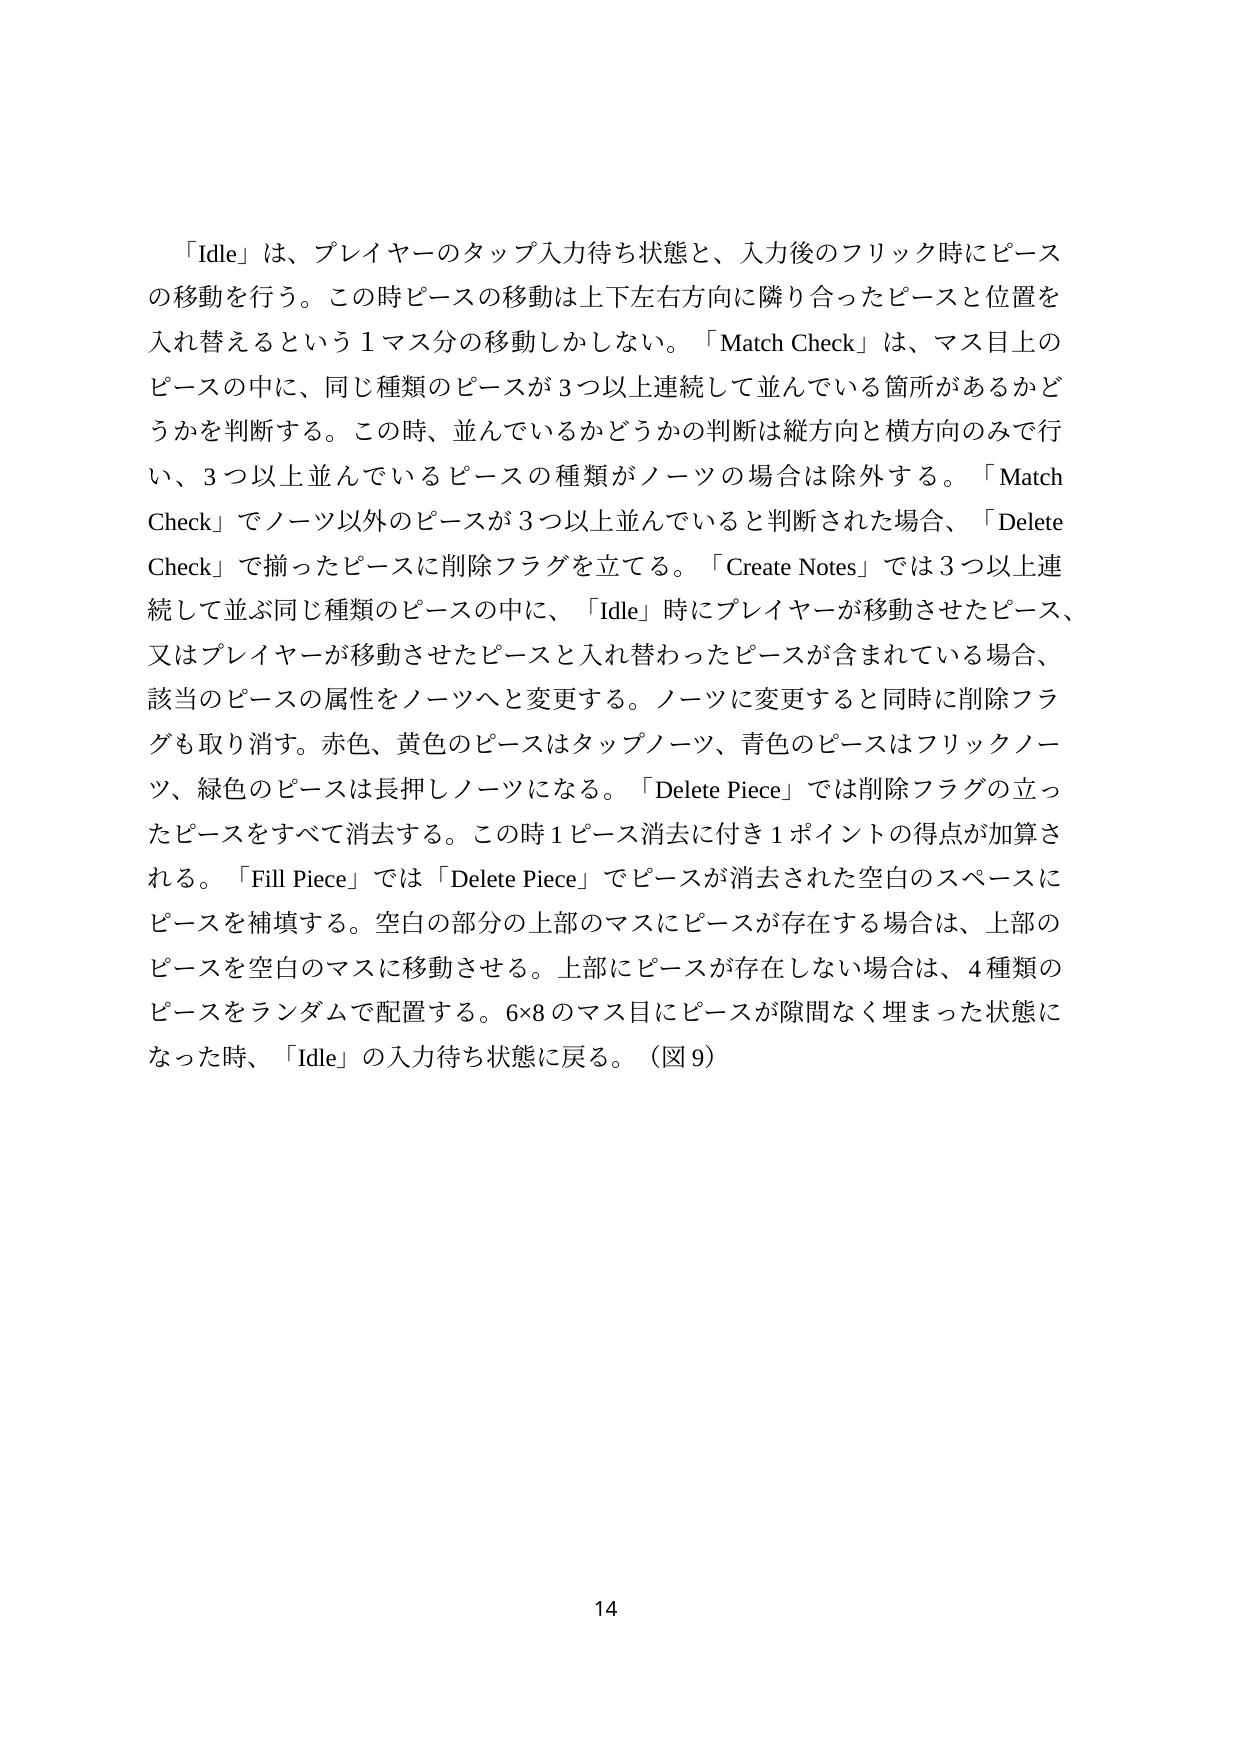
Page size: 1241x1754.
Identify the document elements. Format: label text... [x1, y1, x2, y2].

text 「Idle」は、プレイヤーのタップ入力待ち状態と、入力後のフリック時にピースの移動を行う。この時ピースの移動は上下左右方向に隣り合ったピースと位置を入れ替えるという１マス分の移動しかしない。「Match Check」は、マス目上のピースの中に、同じ種類のピースが3つ以上連続して並んでいる箇所があるかどうかを判断する。この時、並んでいるかどうかの判断は縦方向と横方向のみで行い、3つ以上並んでいるピースの種類がノーツの場合は除外する。「Match Check」でノーツ以外のピースが３つ以上並んでいると判断された場合、「Delete Check」で揃ったピースに削除フラグを立てる。「Create Notes」では３つ以上連続して並ぶ同じ種類のピースの中に、「Idle」時にプレイヤーが移動させたピース、又はプレイヤーが移動させたピースと入れ替わったピースが含まれている場合、該当のピースの属性をノーツへと変更する。ノーツに変更すると同時に削除フラグも取り消す。赤色、黄色のピースはタップノーツ、青色のピースはフリックノーツ、緑色のピースは長押しノーツになる。「Delete Piece」では削除フラグの立ったピースをすべて消去する。この時1ピース消去に付き1ポイントの得点が加算される。「Fill Piece」では「Delete Piece」でピースが消去された空白のスペースにピースを補填する。空白の部分の上部のマスにピースが存在する場合は、上部のピースを空白のマスに移動させる。上部にピースが存在しない場合は、4種類のピースをランダムで配置する。6×8のマス目にピースが隙間なく埋まった状態になった時、「Idle」の入力待ち状態に戻る。（図9） [148, 229, 1063, 1078]
